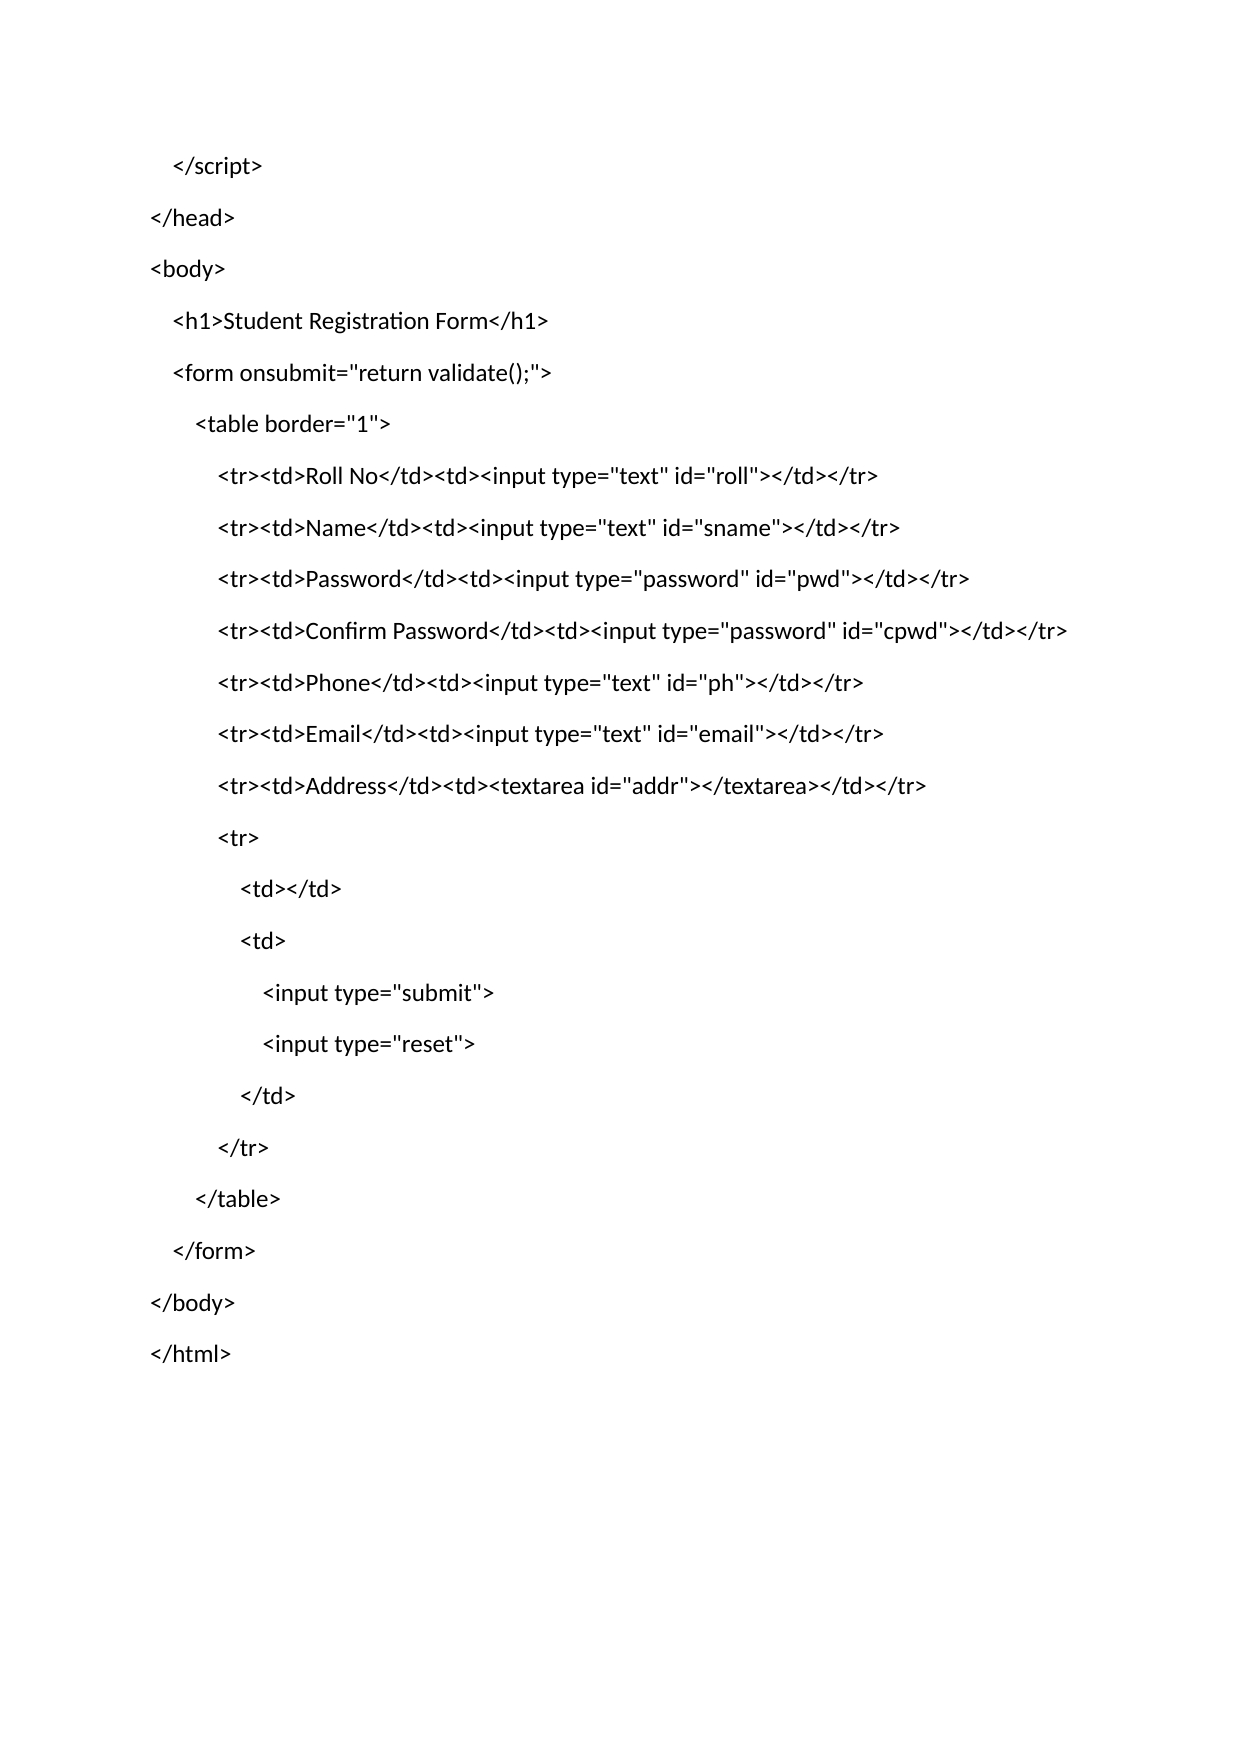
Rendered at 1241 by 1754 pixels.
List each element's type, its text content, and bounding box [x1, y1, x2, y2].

text <table border="1"> [150, 408, 1090, 439]
text <input type="reset"> [150, 1028, 1090, 1059]
text </script> [150, 150, 1090, 181]
text <tr><td>Email</td><td><input type="text" id="email"></td></tr> [150, 718, 1090, 749]
text <h1>Student Registration Form</h1> [150, 305, 1090, 336]
text <input type="submit"> [150, 977, 1090, 1007]
text </tr> [150, 1132, 1090, 1162]
text <tr> [150, 822, 1090, 852]
text <tr><td>Name</td><td><input type="text" id="sname"></td></tr> [150, 512, 1090, 542]
text <tr><td>Password</td><td><input type="password" id="pwd"></td></tr> [150, 563, 1090, 594]
text </form> [150, 1235, 1090, 1266]
text </body> [150, 1287, 1090, 1317]
text <td></td> [150, 873, 1090, 904]
text <tr><td>Confirm Password</td><td><input type="password" id="cpwd"></td></tr> [150, 615, 1090, 646]
text <body> [150, 253, 1090, 284]
text <tr><td>Address</td><td><textarea id="addr"></textarea></td></tr> [150, 770, 1090, 801]
text </table> [150, 1183, 1090, 1214]
text </td> [150, 1080, 1090, 1111]
text <td> [150, 925, 1090, 956]
text <tr><td>Phone</td><td><input type="text" id="ph"></td></tr> [150, 667, 1090, 697]
text <tr><td>Roll No</td><td><input type="text" id="roll"></td></tr> [150, 460, 1090, 491]
text </html> [150, 1338, 1090, 1369]
text <form onsubmit="return validate();"> [150, 357, 1090, 387]
text </head> [150, 202, 1090, 232]
